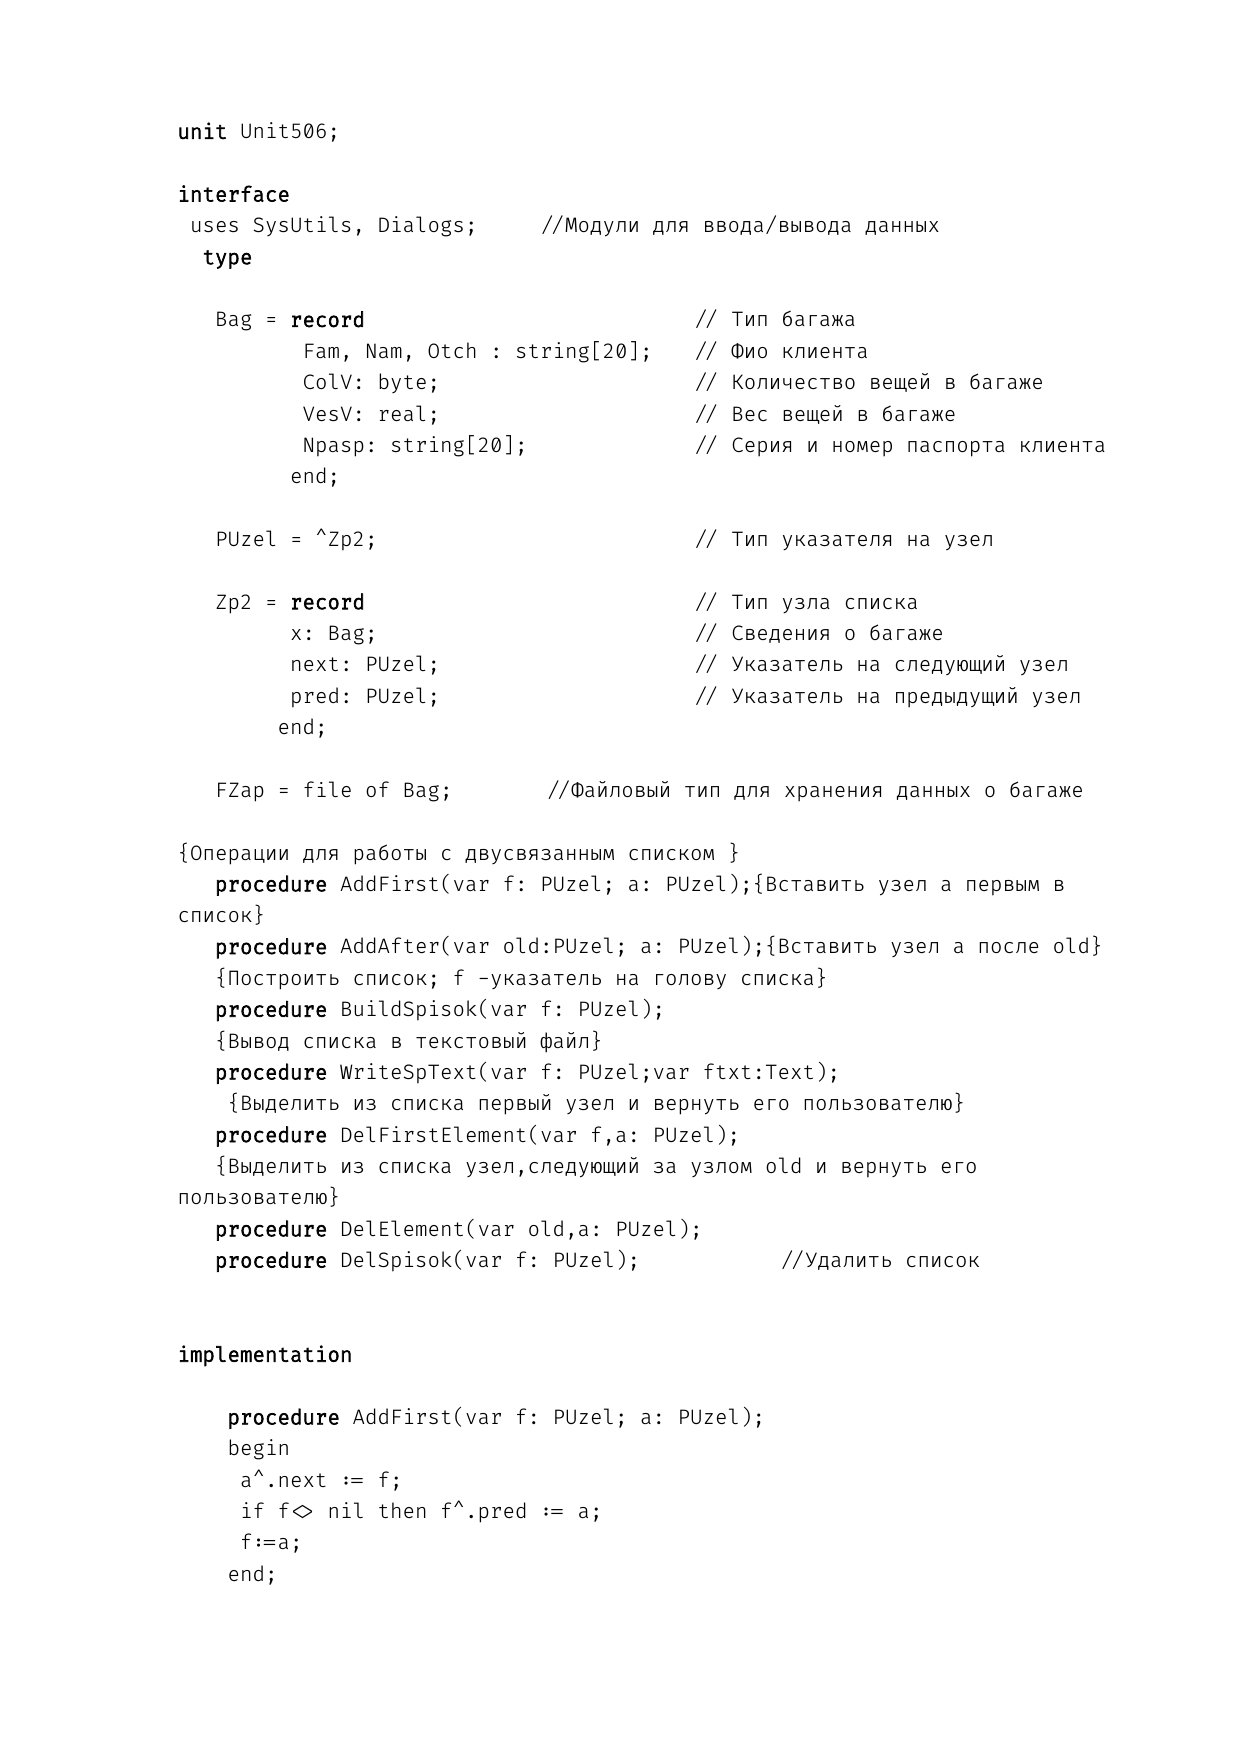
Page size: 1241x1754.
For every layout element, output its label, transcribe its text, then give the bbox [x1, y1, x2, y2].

text Npasp: string[20]; // Серия и номер паспорта клиента [177, 432, 1152, 459]
text procedure AddAfter(var old:PUzel; a: PUzel);{Вставить узел a после old} [177, 933, 1152, 961]
text unit Unit506; [177, 118, 1152, 145]
text interface [177, 181, 1152, 208]
text end; [177, 1560, 1152, 1588]
text procedure WriteSpText(var f: PUzel;var ftxt:Text); [177, 1059, 1152, 1086]
text f:=a; [177, 1529, 1152, 1556]
text ColV: byte; // Количество вещей в багаже [177, 369, 1152, 396]
text if f<> nil then f^.pred := a; [177, 1498, 1152, 1525]
text pred: PUzel; // Указатель на предыдущий узел [177, 682, 1152, 710]
text {Выделить из списка первый узел и вернуть его пользователю} [177, 1090, 1152, 1117]
text FZap = file of Bag; //Файловый тип для хранения данных о багаже [177, 777, 1152, 804]
text procedure BuildSpisok(var f: PUzel); [177, 996, 1152, 1023]
text end; [177, 463, 1152, 490]
text Fam, Nam, Otch : string[20]; // Фио клиента [177, 338, 1152, 365]
text x: Bag; // Сведения о багаже [177, 620, 1152, 647]
text Zp2 = record // Тип узла списка [177, 588, 1152, 616]
text next: PUzel; // Указатель на следующий узел [177, 651, 1152, 678]
text {Выделить из списка узел,следующий за узлом old и вернуть его пользователю} [177, 1153, 1152, 1211]
text {Вывод списка в текстовый файл} [177, 1027, 1152, 1055]
text procedure DelFirstElement(var f,a: PUzel); [177, 1121, 1152, 1149]
text {Построить список; f -указатель на голову списка} [177, 965, 1152, 992]
text PUzel = ^Zp2; // Тип указателя на узел [177, 526, 1152, 553]
text a^.next := f; [177, 1466, 1152, 1494]
text implementation [177, 1341, 1152, 1368]
text procedure DelSpisok(var f: PUzel); //Удалить список [177, 1247, 1152, 1274]
text begin [177, 1435, 1152, 1462]
text procedure DelElement(var old,a: PUzel); [177, 1216, 1152, 1243]
text VesV: real; // Вес вещей в багаже [177, 400, 1152, 428]
text end; [177, 714, 1152, 741]
text procedure AddFirst(var f: PUzel; a: PUzel); [177, 1404, 1152, 1431]
text type [177, 243, 1152, 271]
text procedure AddFirst(var f: PUzel; a: PUzel);{Вставить узел a первым в список} [177, 871, 1152, 929]
text uses SysUtils, Dialogs; //Модули для ввода/вывода данных [177, 212, 1152, 239]
text {Операции для работы с двусвязанным списком } [177, 839, 1152, 867]
text Bag = record // Тип багажа [177, 306, 1152, 333]
